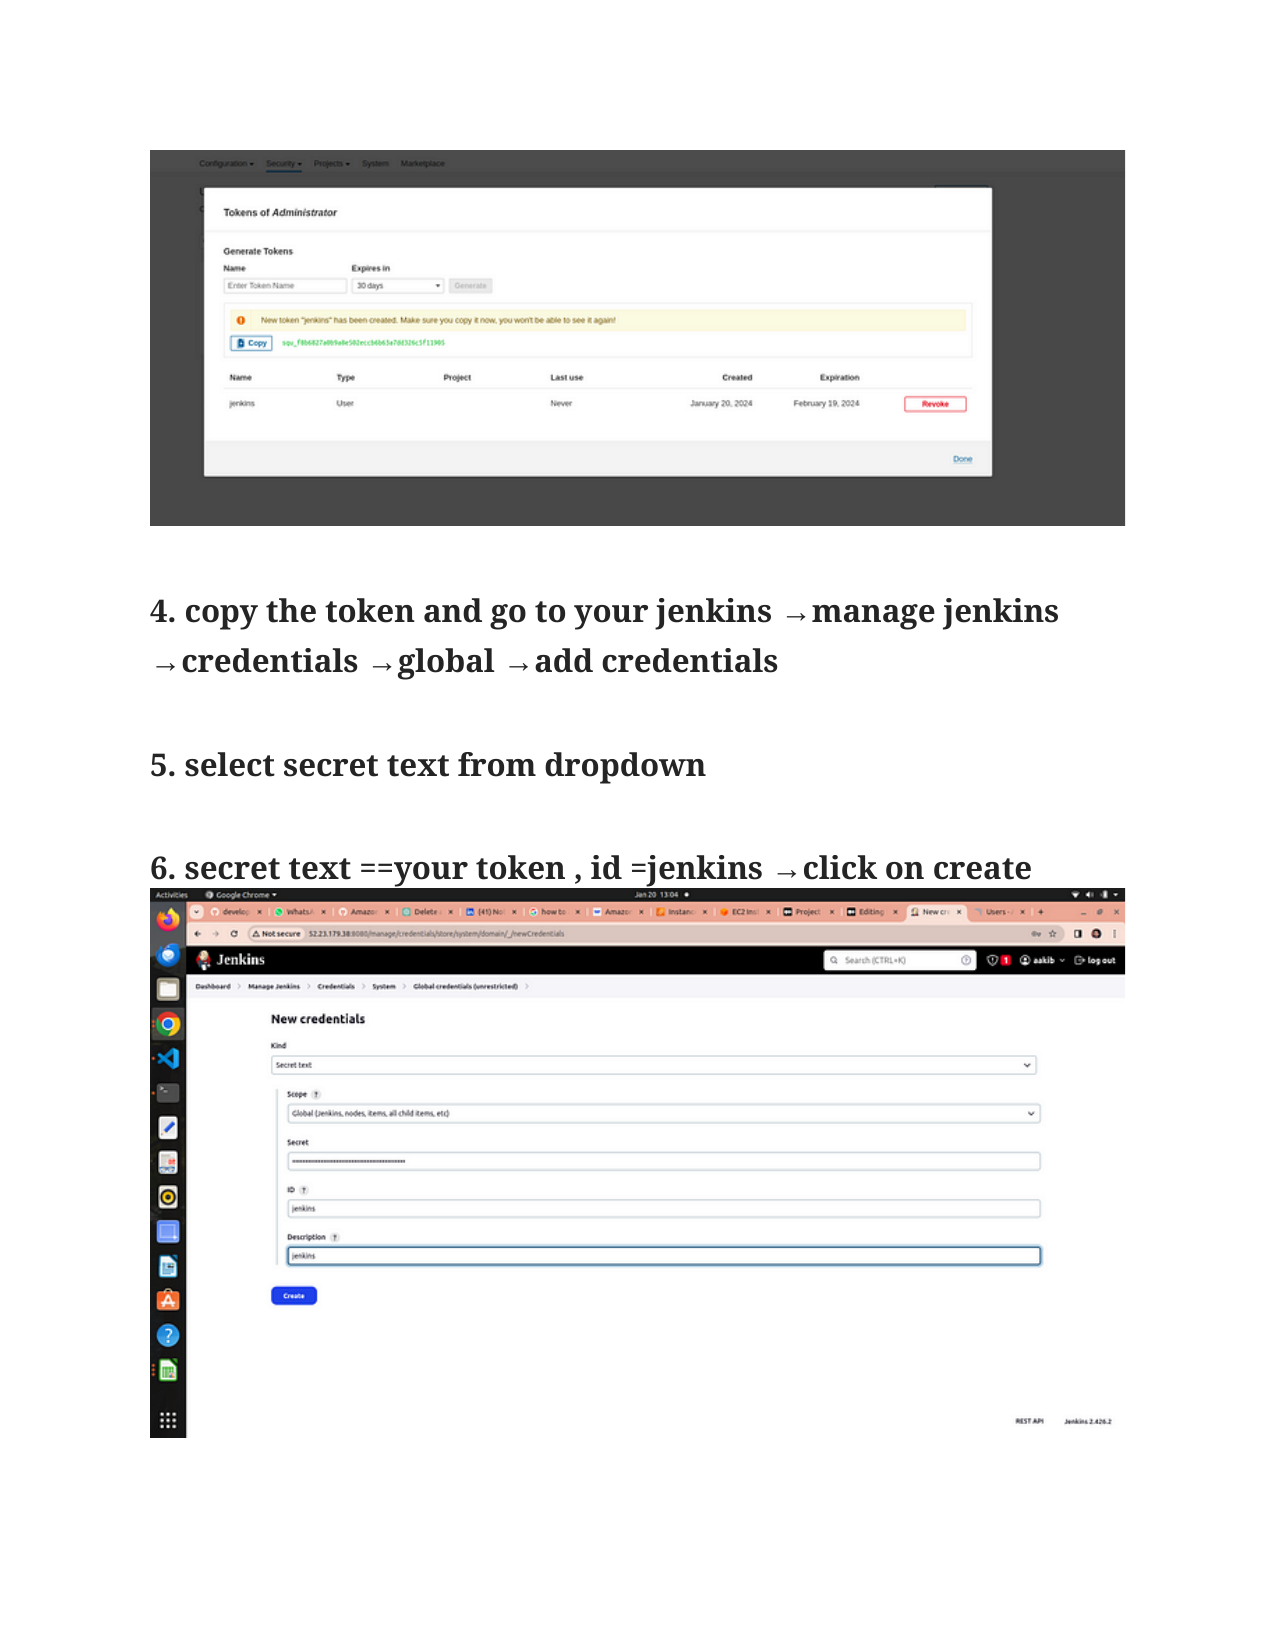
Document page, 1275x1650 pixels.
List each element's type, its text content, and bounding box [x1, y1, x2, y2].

picture [150, 150, 1125, 526]
text 6. secret text ==your token , id =jenkins →click on create [150, 839, 1125, 888]
text 5. select secret text from dropdown [150, 735, 1125, 785]
picture [150, 888, 1125, 1438]
text 4. copy the token and go to your jenkins →manage jenkins →credentials →global →add credentials [150, 582, 1125, 682]
